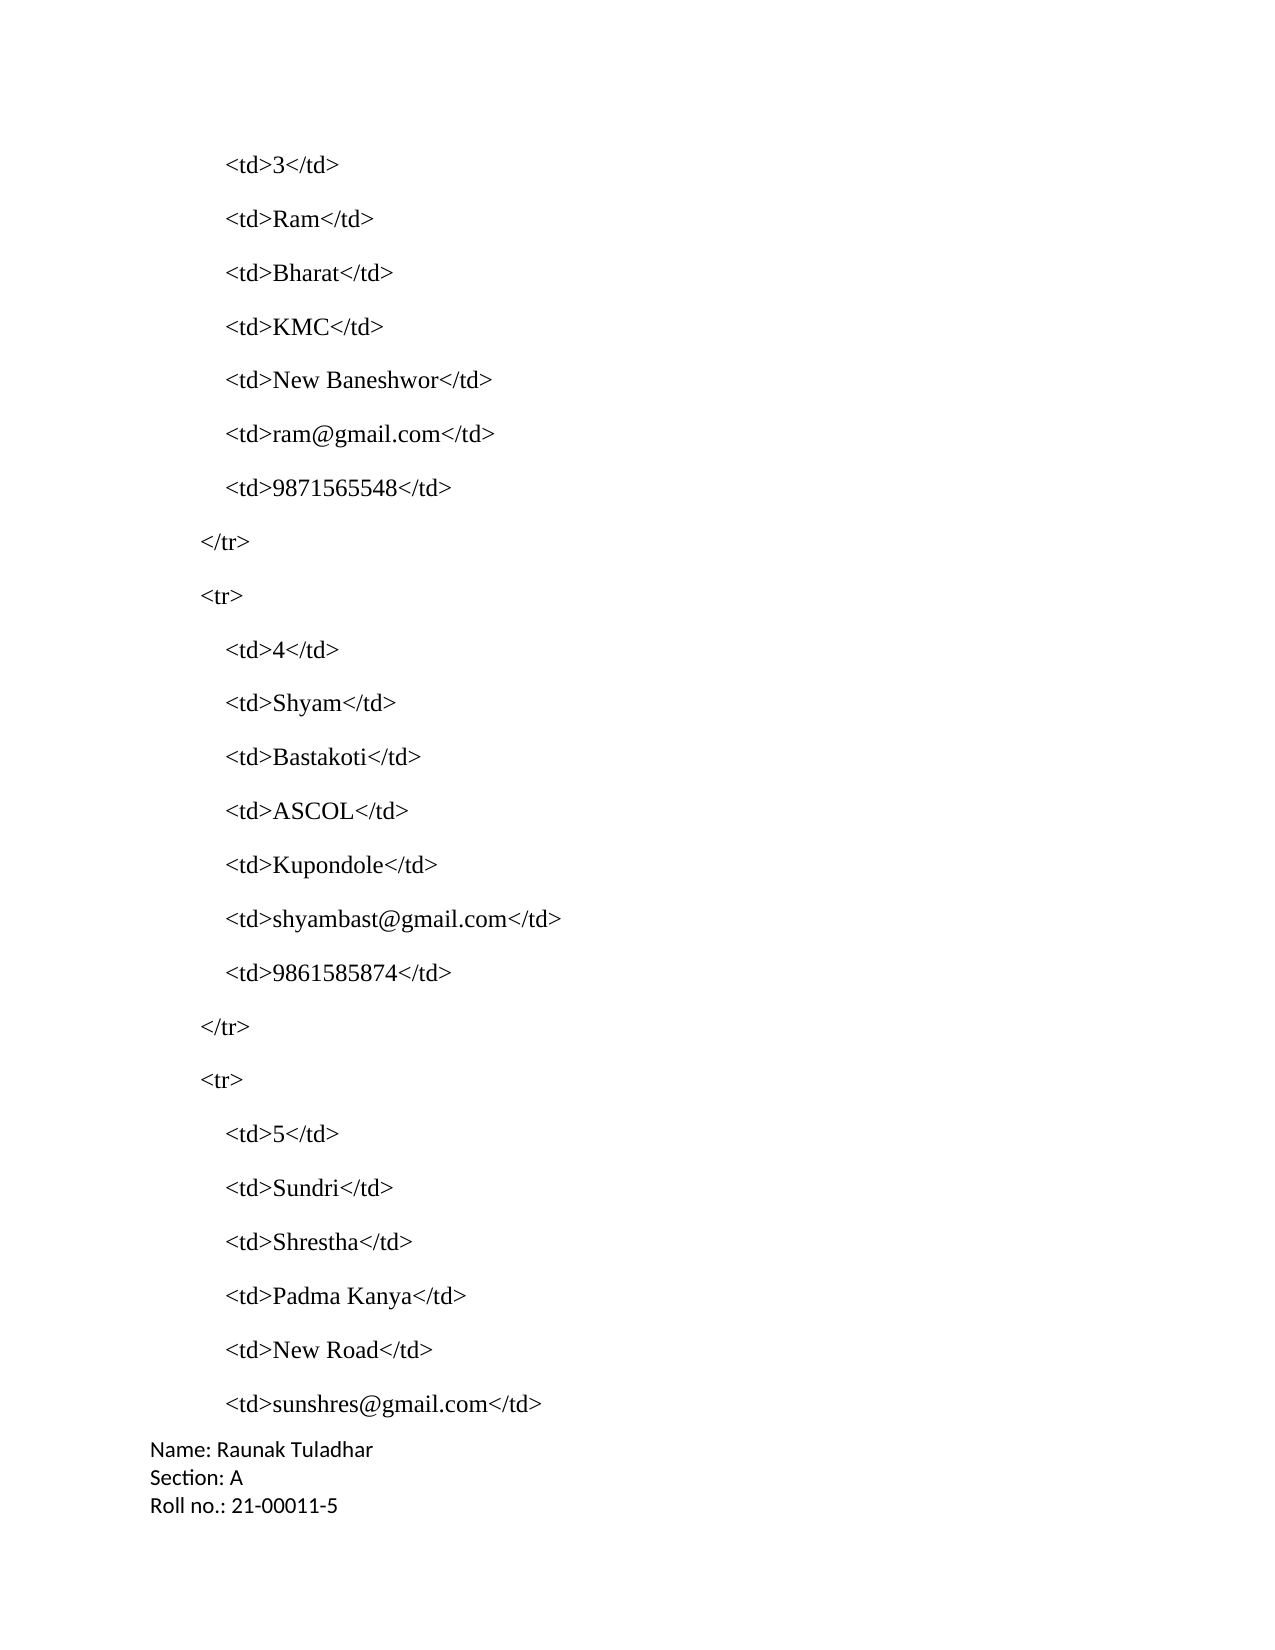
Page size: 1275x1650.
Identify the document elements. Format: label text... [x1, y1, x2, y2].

text <td>ASCOL</td> [150, 796, 1125, 825]
text <td>9871565548</td> [150, 473, 1125, 502]
text <td>Shyam</td> [150, 688, 1125, 717]
text <td>KMC</td> [150, 312, 1125, 340]
text <td>Bastakoti</td> [150, 742, 1125, 771]
text <tr> [150, 581, 1125, 609]
text <td>Bharat</td> [150, 258, 1125, 286]
text <td>Ram</td> [150, 204, 1125, 233]
text <td>New Baneshwor</td> [150, 365, 1125, 394]
text <td>3</td> [150, 150, 1125, 179]
text <td>shyambast@gmail.com</td> [150, 904, 1125, 933]
text <tr> [150, 1066, 1125, 1094]
text <td>Sundri</td> [150, 1173, 1125, 1202]
text <td>Shrestha</td> [150, 1227, 1125, 1256]
text <td>5</td> [150, 1119, 1125, 1148]
text <td>sunshres@gmail.com</td> [150, 1389, 1125, 1417]
text <td>Padma Kanya</td> [150, 1281, 1125, 1310]
text <td>ram@gmail.com</td> [150, 419, 1125, 448]
text </tr> [150, 1012, 1125, 1040]
text </tr> [150, 527, 1125, 556]
text <td>9861585874</td> [150, 958, 1125, 987]
text <td>4</td> [150, 635, 1125, 663]
text <td>Kupondole</td> [150, 850, 1125, 879]
text <td>New Road</td> [150, 1335, 1125, 1363]
